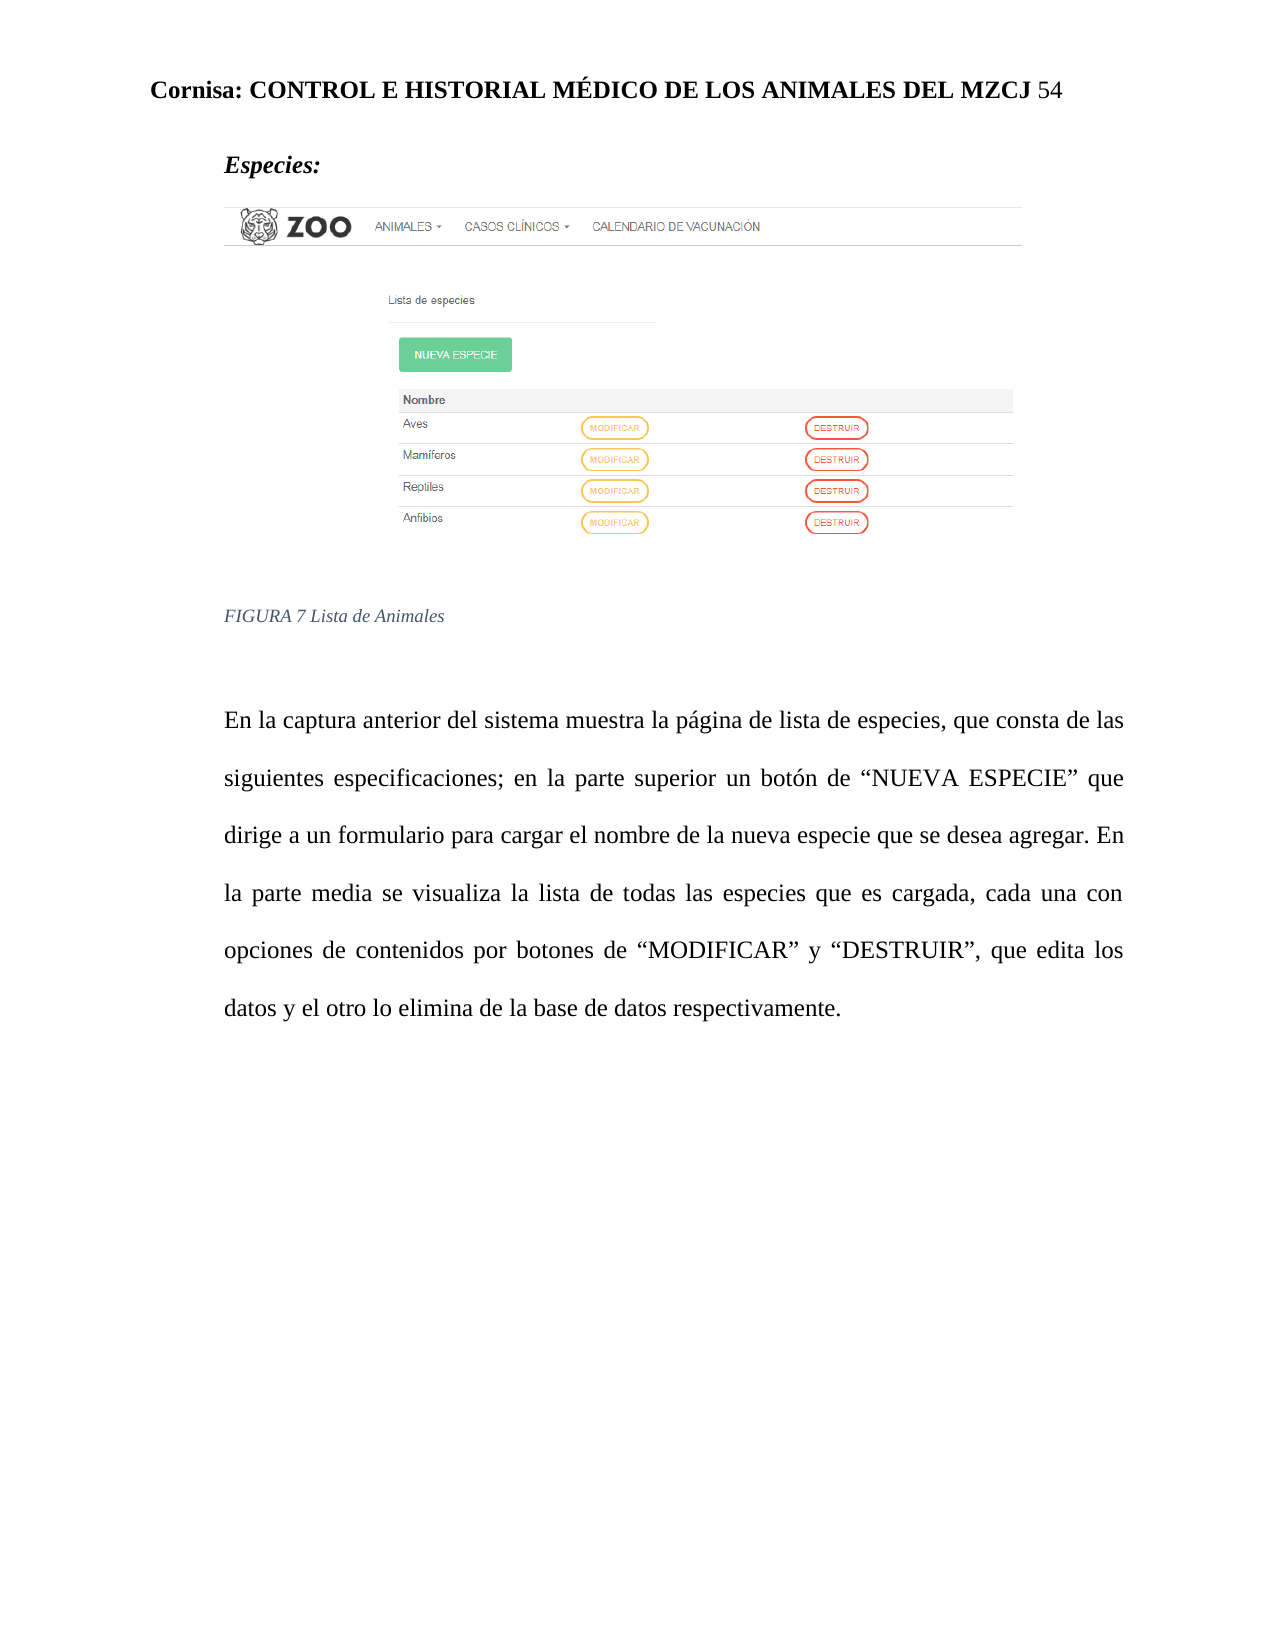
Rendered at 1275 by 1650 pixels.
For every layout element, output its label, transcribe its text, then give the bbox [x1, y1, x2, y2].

text En la captura anterior del sistema muestra la página de lista de especies, que consta de las siguientes especificaciones; en la parte superior un botón de “NUEVA ESPECIE” que dirige a un formulario para cargar el nombre de la nueva especie que se desea agregar. En la parte media se visualiza la lista de todas las especies que es cargada, cada una con opciones de contenidos por botones de “MODIFICAR” y “DESTRUIR”, que edita los datos y el otro lo elimina de la base de datos respectivamente. [224, 705, 1125, 1021]
picture [223, 207, 1023, 577]
subtitle Especies: [150, 150, 1125, 179]
text FIGURA 7 Lista de Animales [150, 605, 1125, 627]
